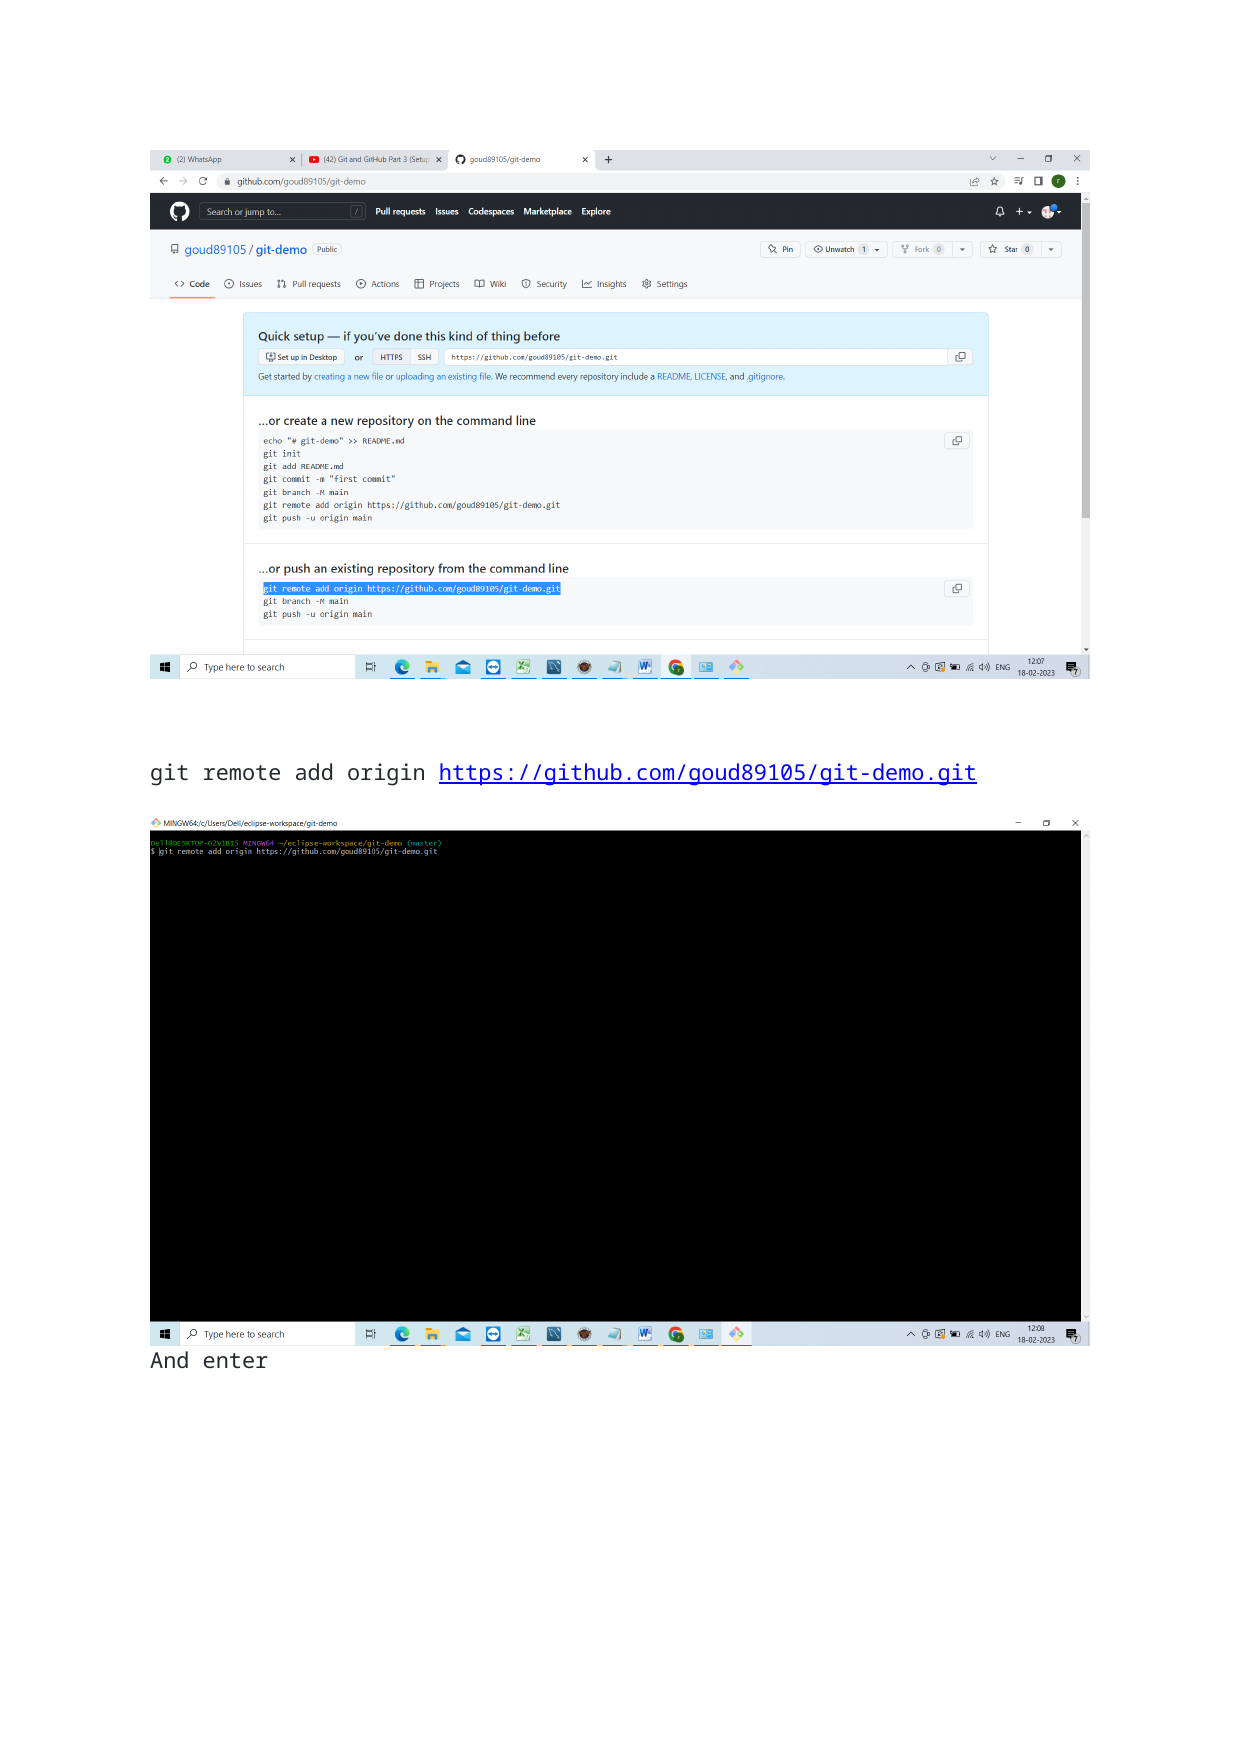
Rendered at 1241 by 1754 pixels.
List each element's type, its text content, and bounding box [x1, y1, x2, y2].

text And enter [150, 1346, 1090, 1375]
text git remote add origin https://github.com/goud89105/git-demo.git [150, 757, 1090, 787]
picture [150, 150, 1091, 679]
picture [150, 816, 1091, 1346]
